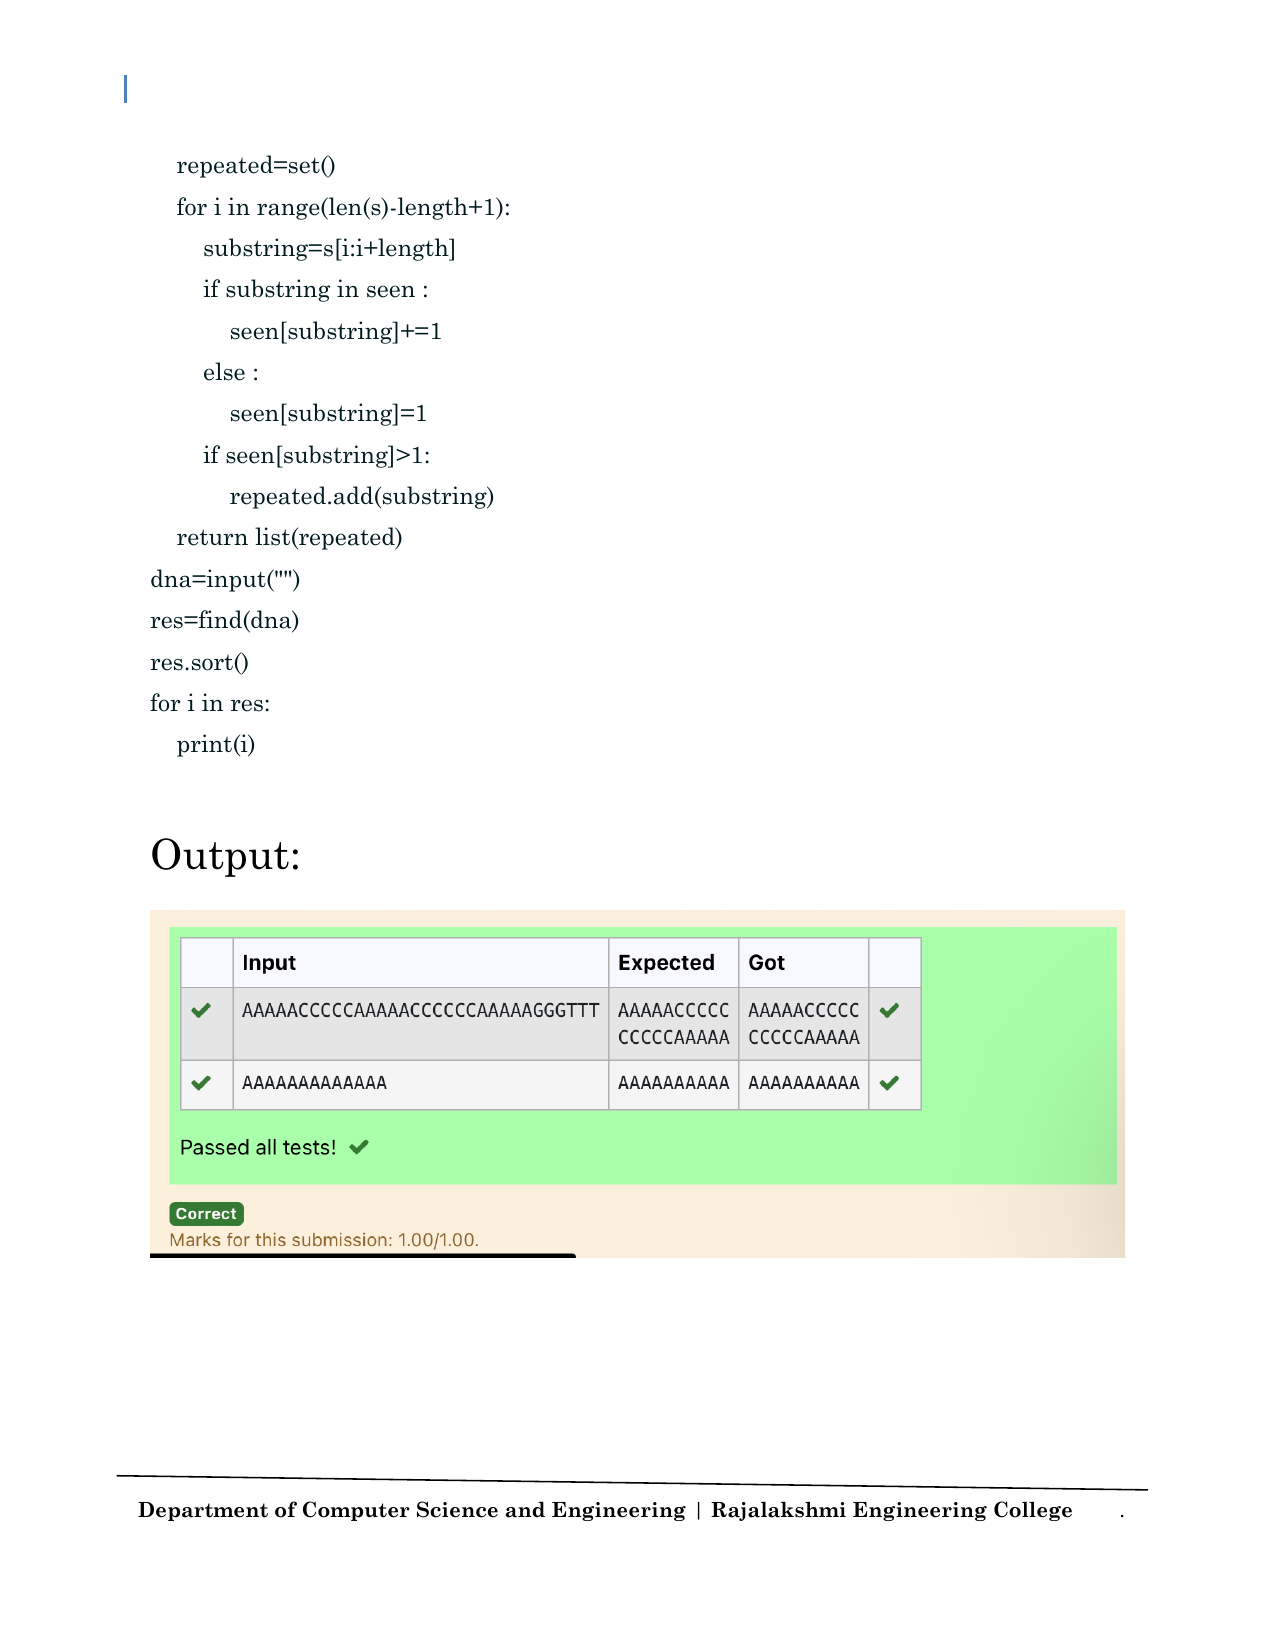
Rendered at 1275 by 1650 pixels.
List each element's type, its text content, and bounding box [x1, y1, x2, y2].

text repeated.add(substring) [150, 481, 1125, 510]
text dna=input("") [150, 563, 1125, 592]
text if substring in seen : [150, 274, 1125, 303]
text Output: [150, 828, 1125, 878]
text repeated=set() [150, 150, 1125, 179]
text seen[substring]+=1 [150, 315, 1125, 344]
text print(i) [150, 729, 1125, 758]
text else : [150, 357, 1125, 386]
text if seen[substring]>1: [150, 439, 1125, 468]
text substring=s[i:i+length] [150, 233, 1125, 262]
text for i in res: [150, 688, 1125, 716]
text seen[substring]=1 [150, 398, 1125, 427]
text res=find(dna) [150, 605, 1125, 634]
picture [150, 907, 1125, 1258]
text for i in range(len(s)-length+1): [150, 191, 1125, 220]
text return list(repeated) [150, 522, 1125, 551]
text res.sort() [150, 646, 1125, 675]
